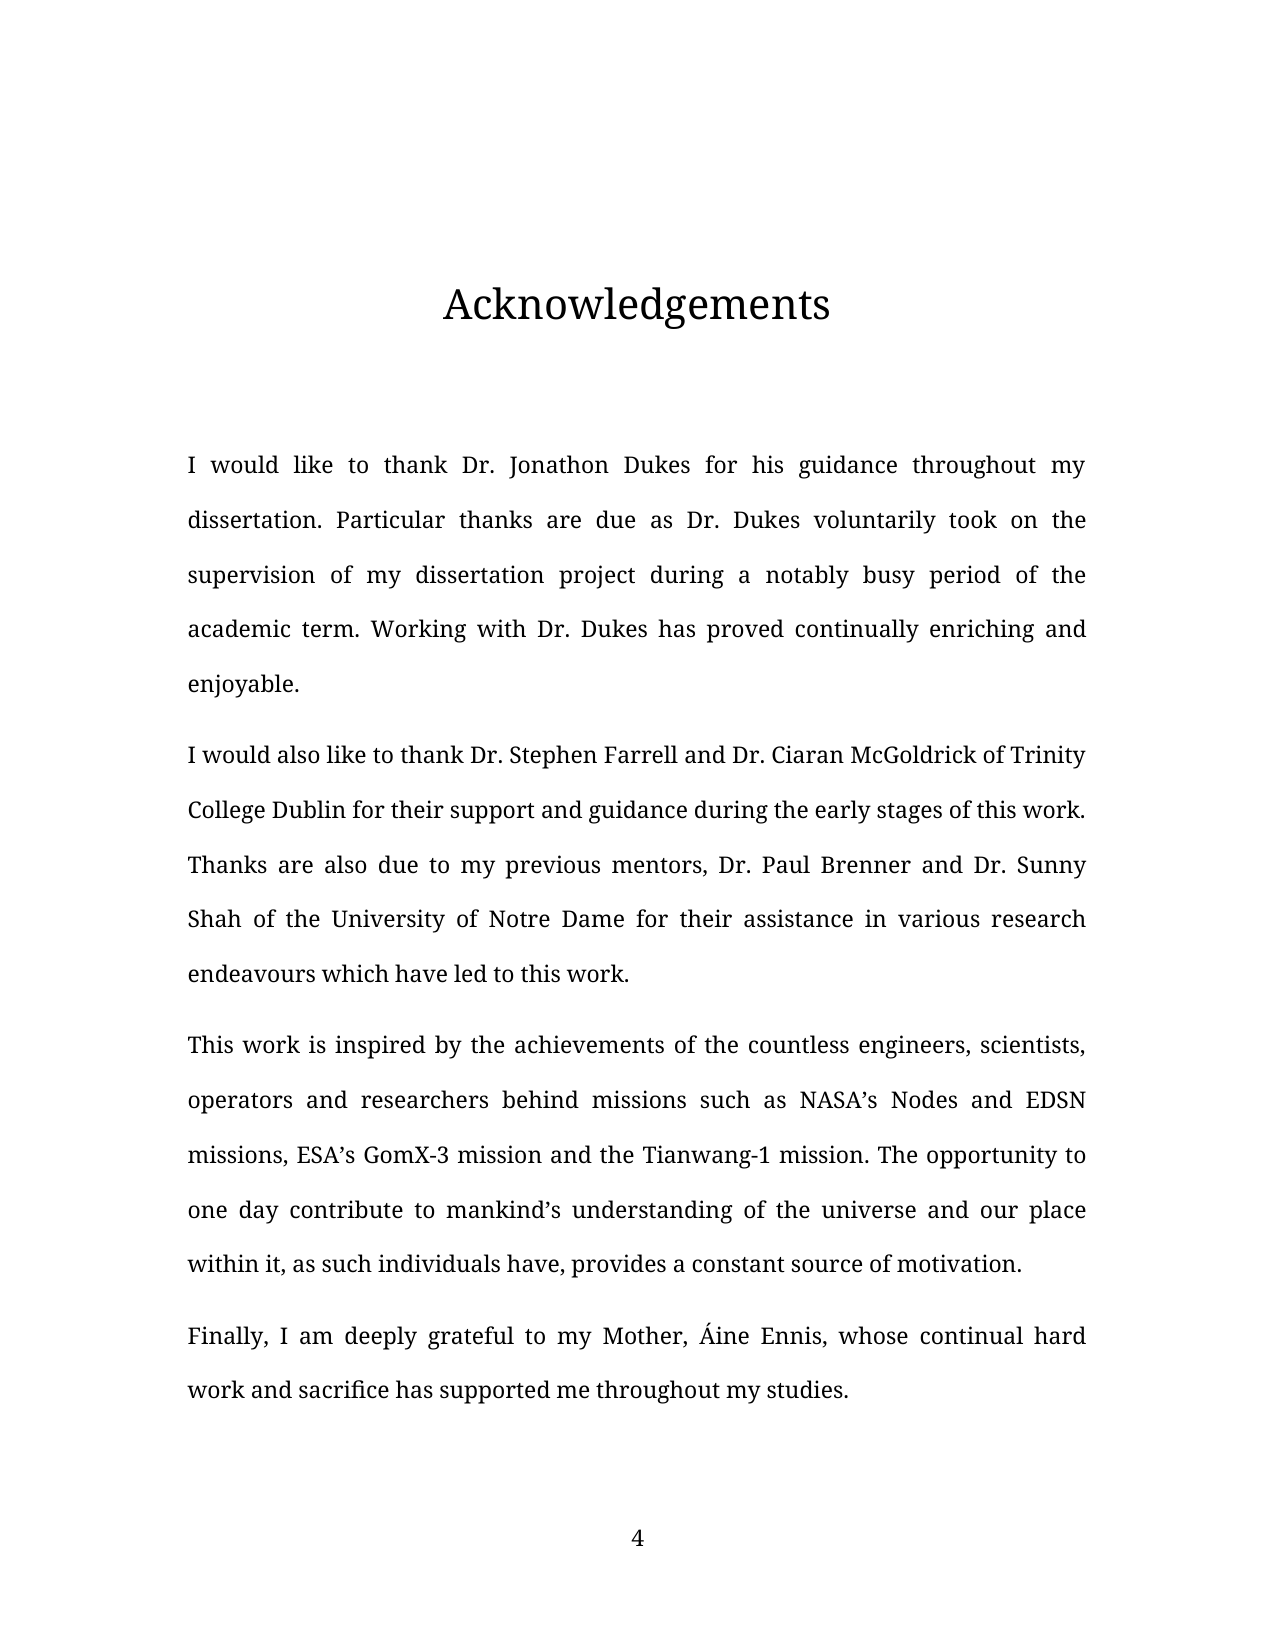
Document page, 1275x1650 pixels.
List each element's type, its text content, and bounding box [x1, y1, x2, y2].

text Finally, I am deeply grateful to my Mother, Áine Ennis, whose continual hard work and sacrifice has supported me throughout my studies. [187, 1319, 1087, 1406]
text I would like to thank Dr. Jonathon Dukes for his guidance throughout my dissertation. Particular thanks are due as Dr. Dukes voluntarily took on the supervision of my dissertation project during a notably busy period of the academic term. Working with Dr. Dukes has proved continually enriching and enjoyable. [187, 449, 1087, 699]
text I would also like to thank Dr. Stephen Farrell and Dr. Ciaran McGoldrick of Trinity College Dublin for their support and guidance during the early stages of this work. Thanks are also due to my previous mentors, Dr. Paul Brenner and Dr. Sunny Shah of the University of Notre Dame for their assistance in various research endeavours which have led to this work. [187, 739, 1087, 989]
title Acknowledgements [187, 275, 1087, 332]
text This work is inspired by the achievements of the countless engineers, scientists, operators and researchers behind missions such as NASA’s Nodes and EDSN missions, ESA’s GomX-3 mission and the Tianwang-1 mission. The opportunity to one day contribute to mankind’s understanding of the universe and our place within it, as such individuals have, provides a constant source of motivation. [187, 1029, 1087, 1279]
